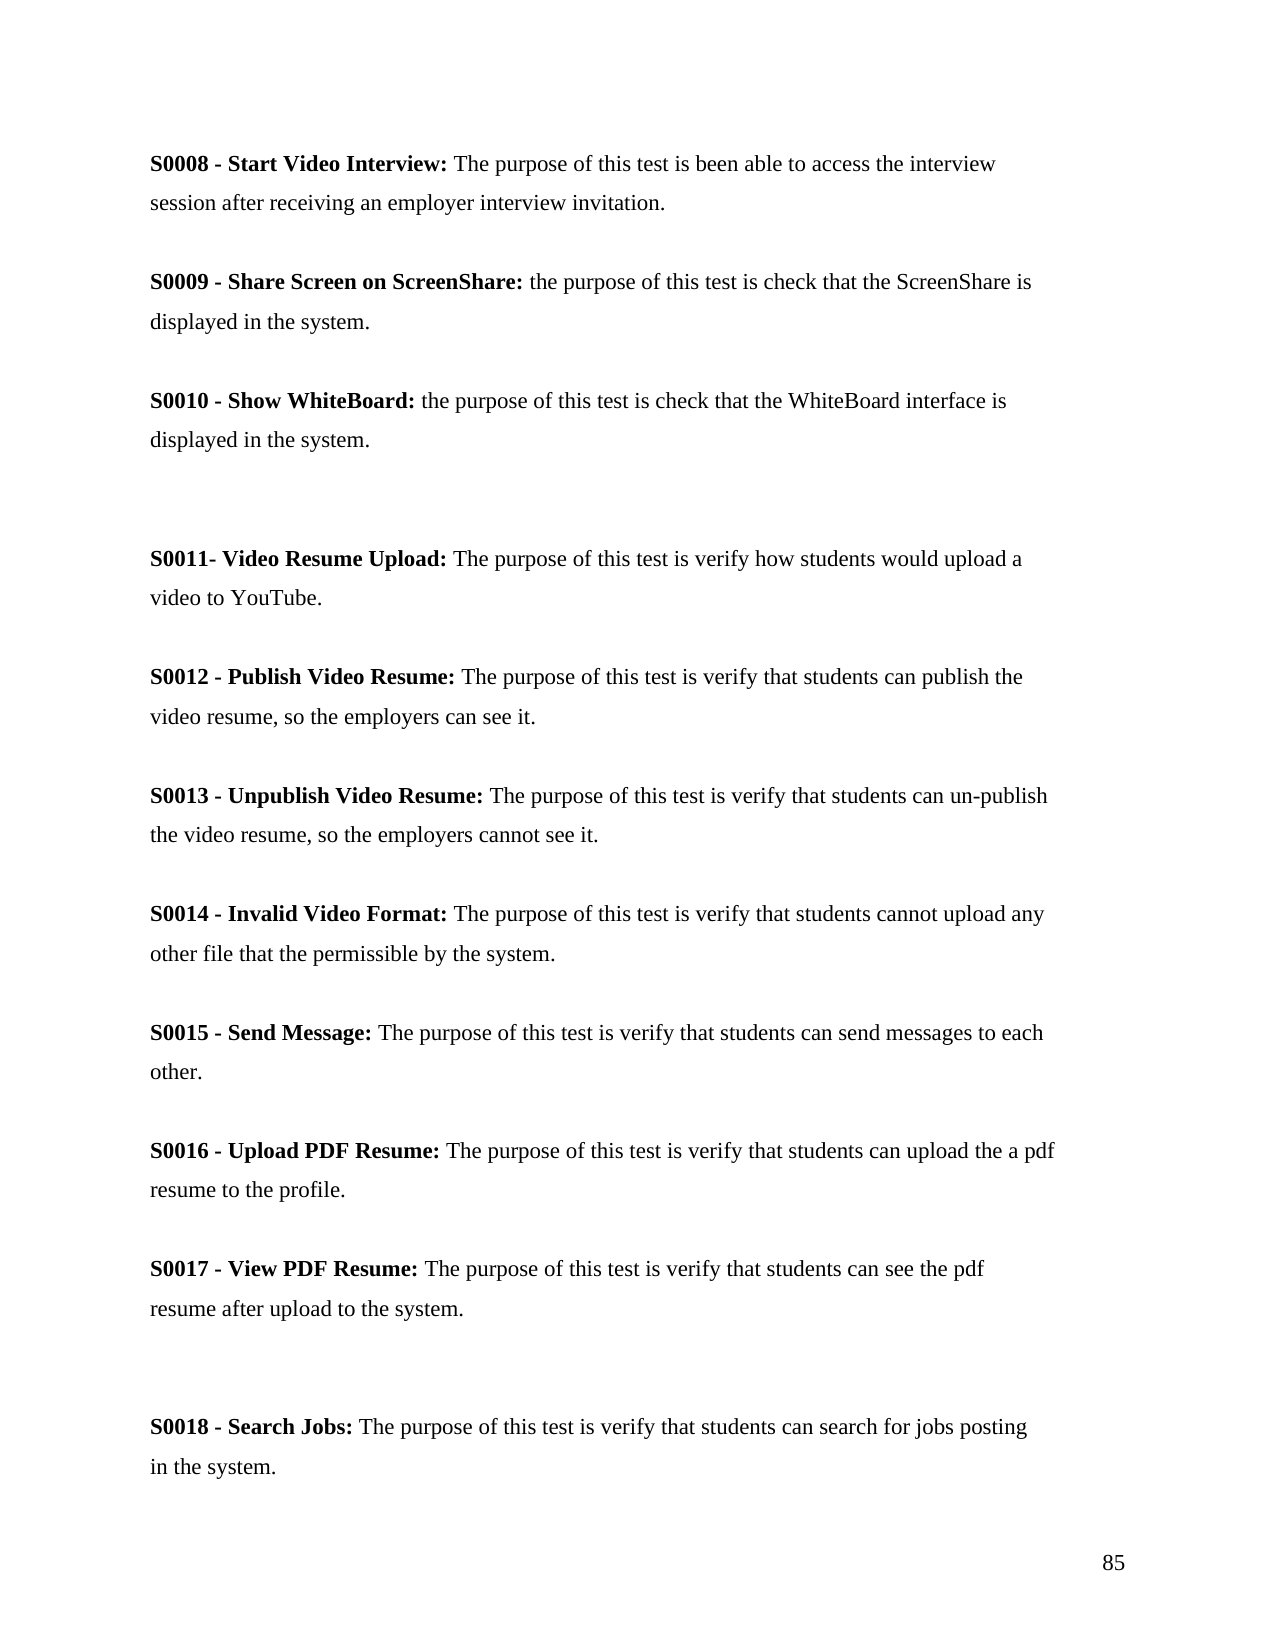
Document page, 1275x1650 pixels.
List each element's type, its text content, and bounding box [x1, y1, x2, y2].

text S0016 - Upload PDF Resume: The purpose of this test is verify that students can upload the a pdf resume to the profile. [150, 1137, 1125, 1242]
text S0010 - Show WhiteBoard: the purpose of this test is check that the WhiteBoard interface is displayed in the system. [150, 387, 1050, 532]
text S0008 - Start Video Interview: The purpose of this test is been able to access the interview session after receiving an employer interview invitation. [150, 150, 1050, 255]
text S0015 - Send Message: The purpose of this test is verify that students can send messages to each other. [150, 1018, 1050, 1124]
text S0014 - Invalid Video Format: The purpose of this test is verify that students cannot upload any other file that the permissible by the system. [150, 900, 1050, 1005]
text S0009 - Share Screen on ScreenShare: the purpose of this test is check that the ScreenShare is displayed in the system. [150, 268, 1050, 374]
text S0011- Video Resume Upload: The purpose of this test is verify how students would upload a video to YouTube. [150, 545, 1050, 650]
text S0013 - Unpublish Video Resume: The purpose of this test is verify that students can un-publish the video resume, so the employers cannot see it. [150, 782, 1050, 887]
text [150, 1413, 1050, 1479]
text S0017 - View PDF Resume: The purpose of this test is verify that students can see the pdf resume after upload to the system. [150, 1255, 1050, 1400]
text S0012 - Publish Video Resume: The purpose of this test is verify that students can publish the video resume, so the employers can see it. [150, 663, 1050, 768]
